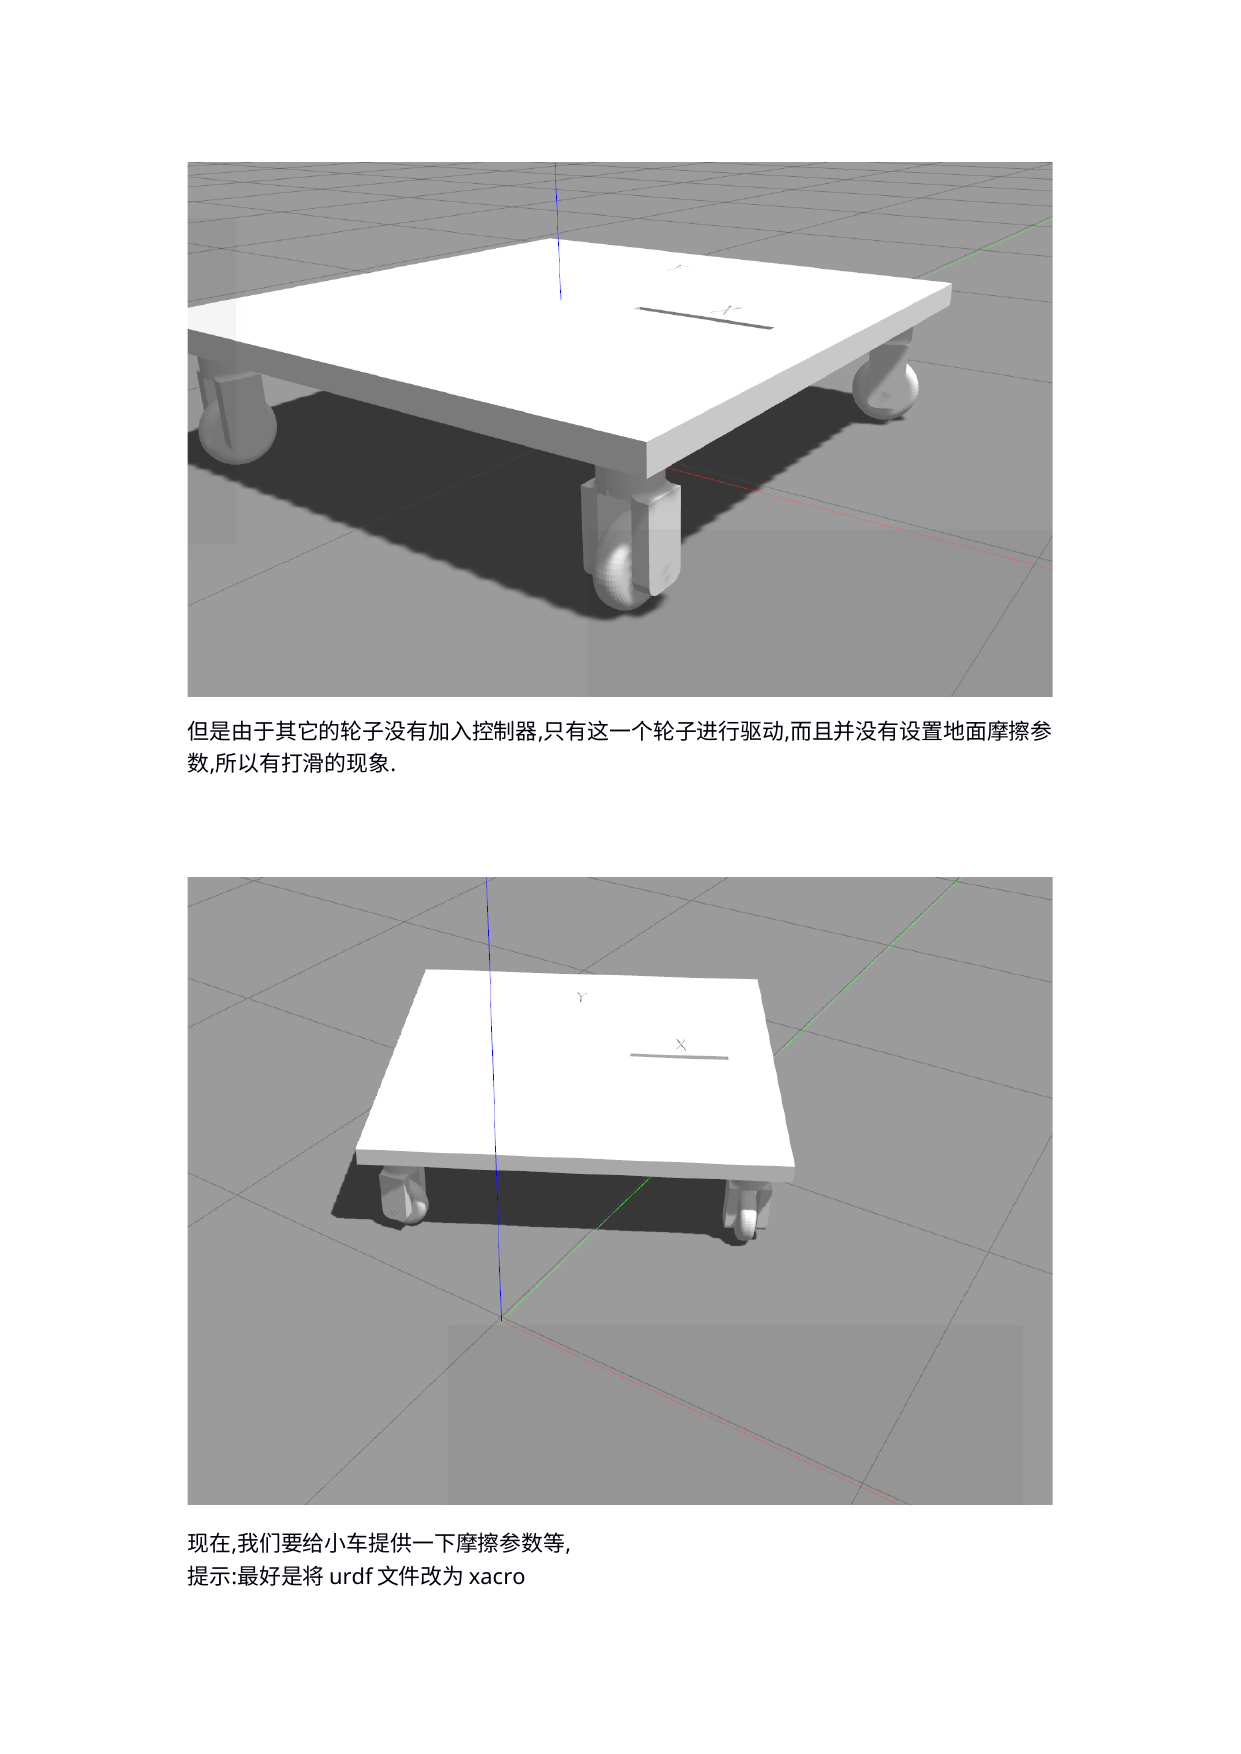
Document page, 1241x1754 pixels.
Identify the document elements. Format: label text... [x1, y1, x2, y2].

picture [187, 877, 1053, 1505]
text 现在,我们要给小车提供一下摩擦参数等, [187, 1505, 1053, 1559]
text 但是由于其它的轮子没有加入控制器,只有这一个轮子进行驱动,而且并没有设置地面摩擦参数,所以有打滑的现象. [187, 697, 1053, 779]
picture [187, 162, 1053, 697]
text 提示:最好是将urdf文件改为xacro [187, 1559, 1053, 1592]
